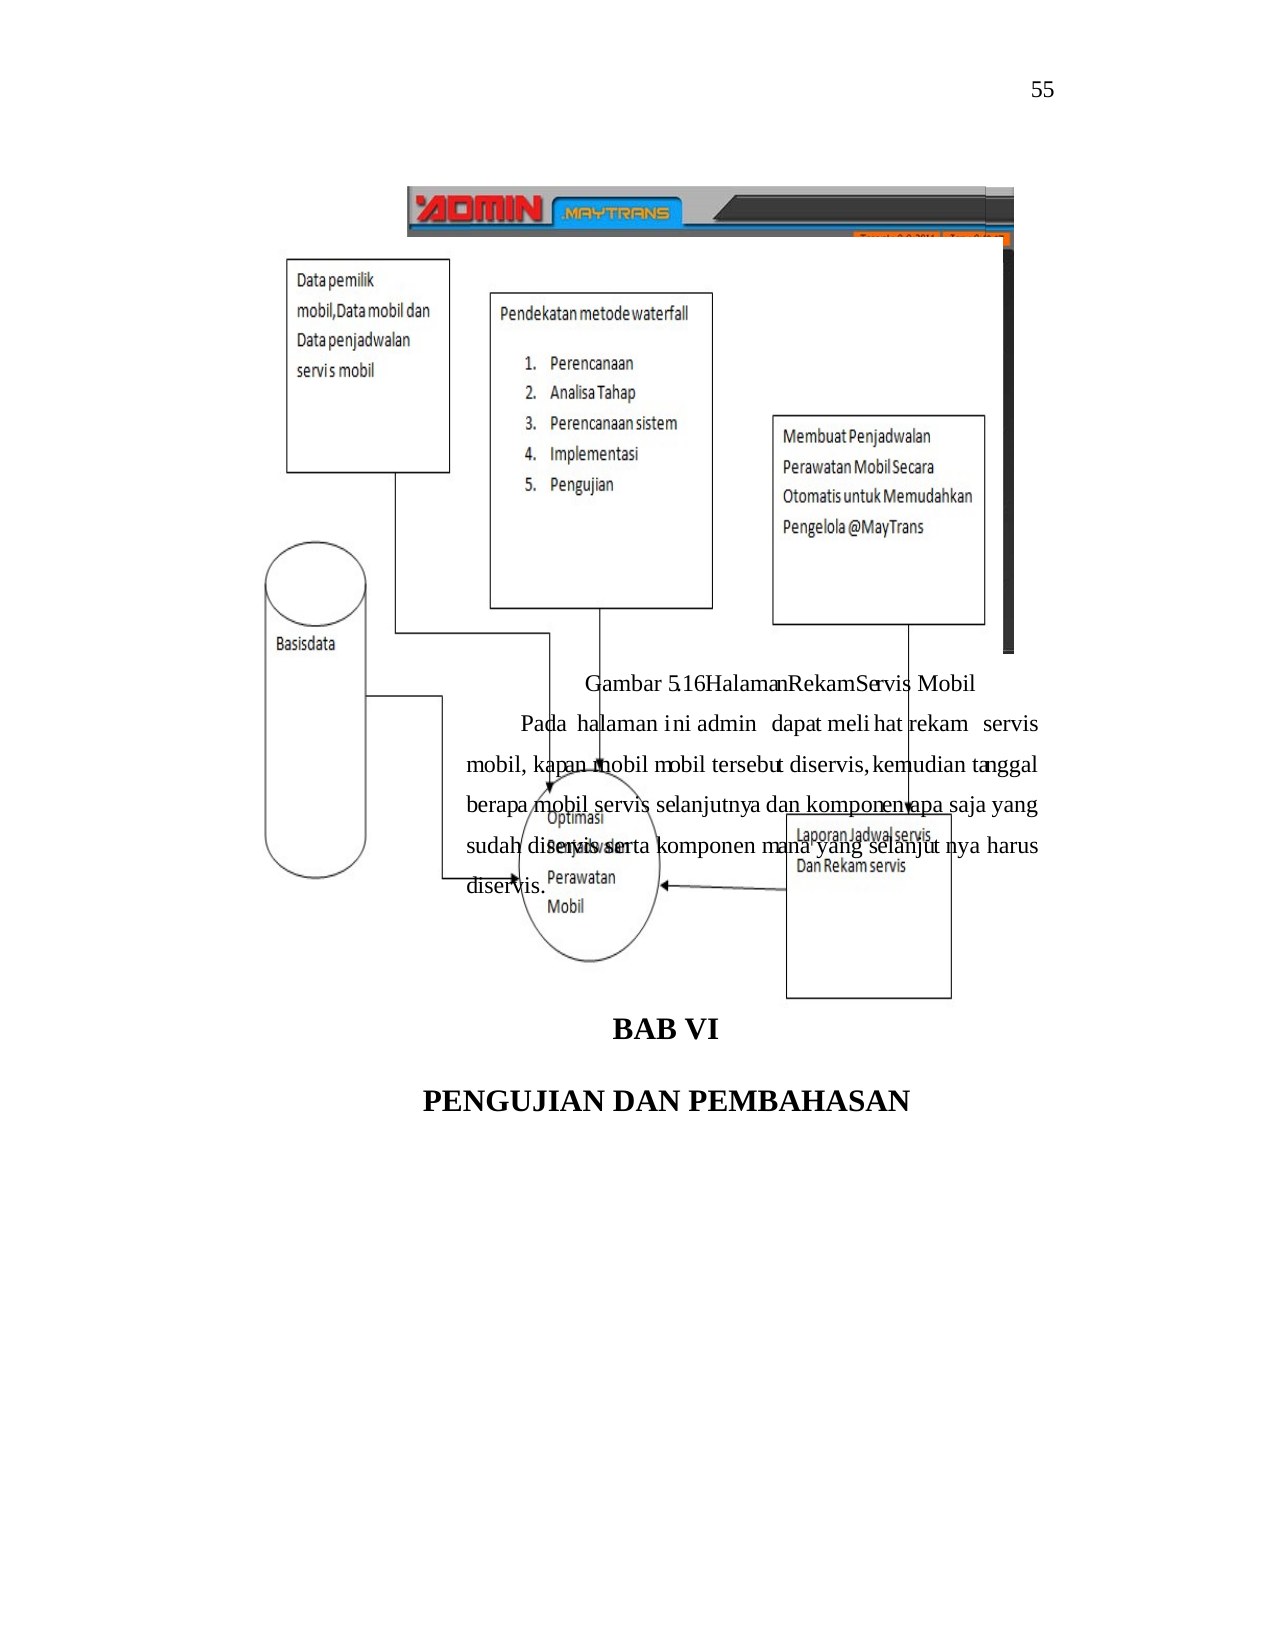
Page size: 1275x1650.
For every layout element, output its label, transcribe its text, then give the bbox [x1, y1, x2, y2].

text PENGUJIAN DAN PEMBAHASAN [276, 1082, 910, 1118]
subtitle BAB VI [276, 1010, 1055, 1046]
picture [254, 186, 1014, 1008]
